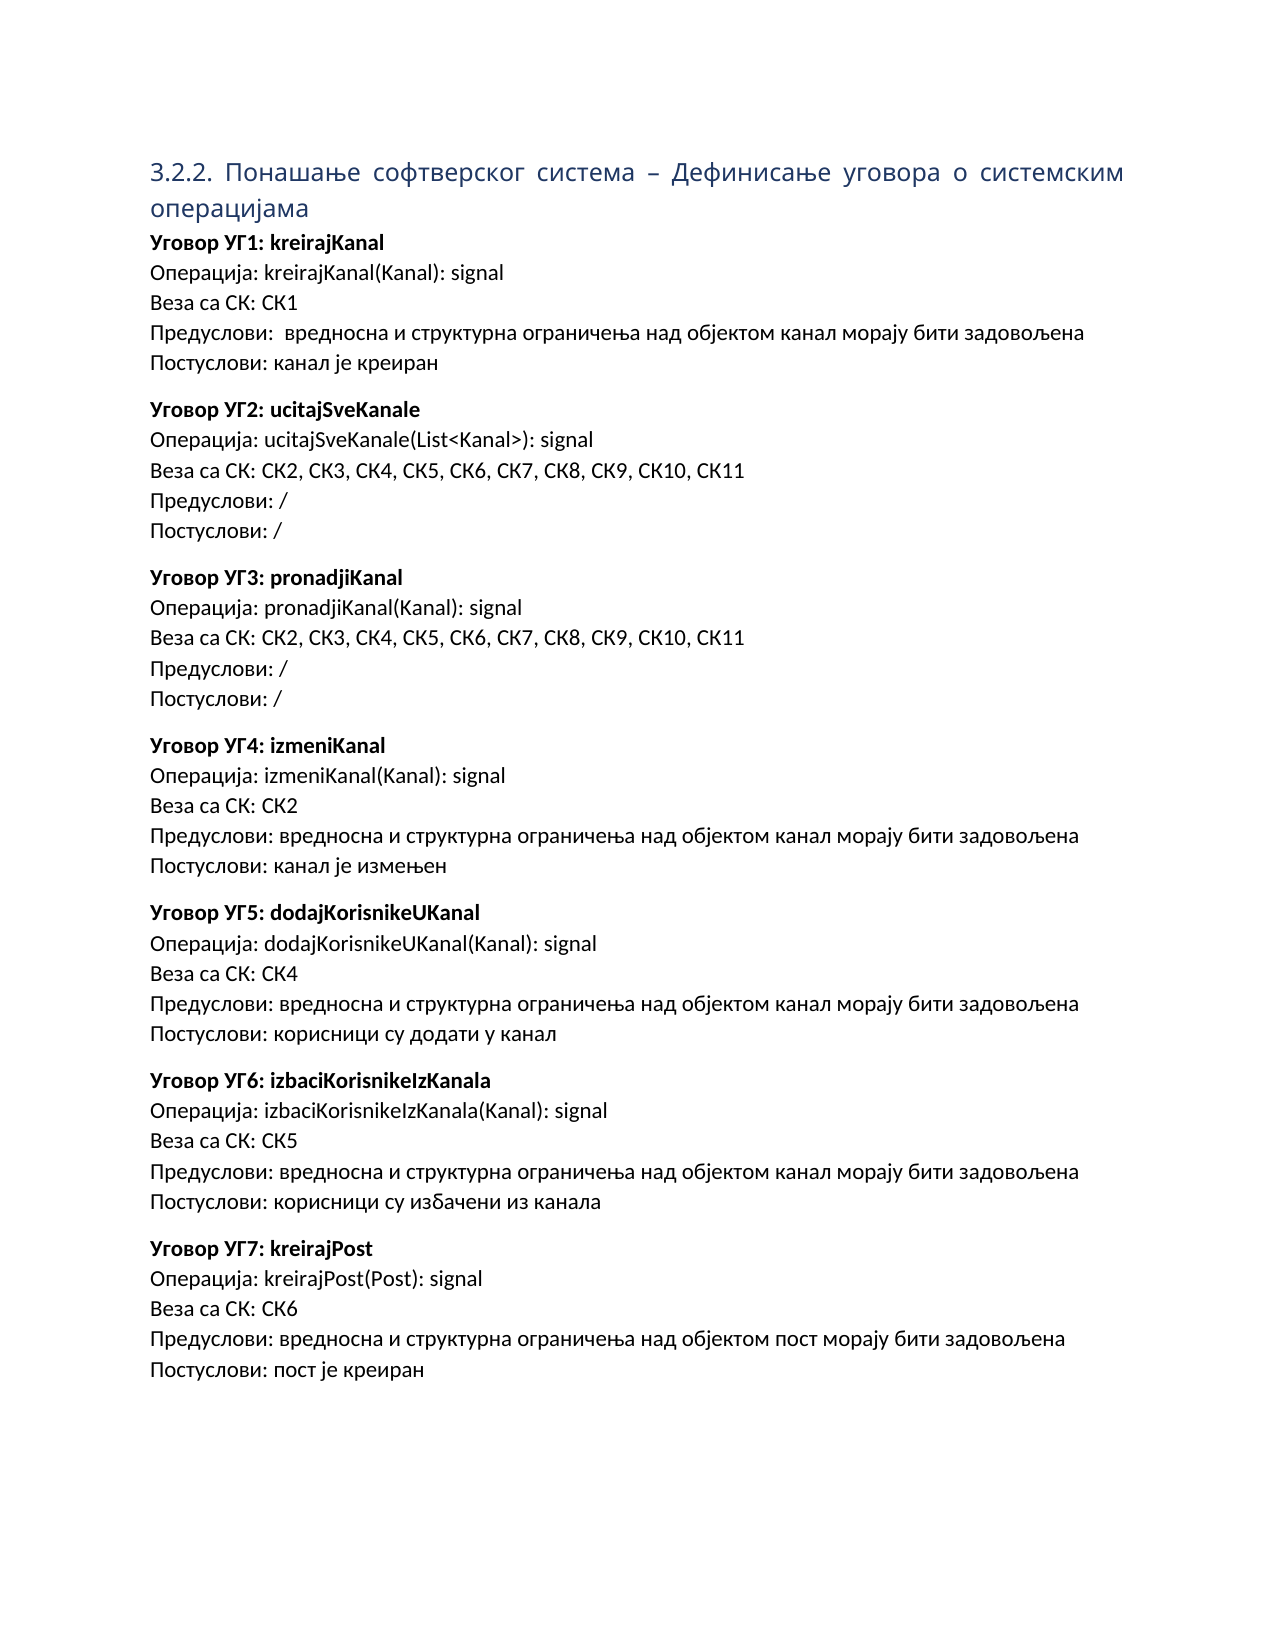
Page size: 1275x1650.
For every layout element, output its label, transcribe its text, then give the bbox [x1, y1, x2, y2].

subtitle 3.2.2. Понашање софтверског система – Дефинисање уговора о системским операцијама [150, 154, 1125, 225]
text Уговор УГ5: dodajKorisnikeUKanal Операција: dodajKorisnikeUKanal(Kanal): signal Веза са СК: СК4 Предуслови: вредносна и структурна ограничења над објектом канал морају бити задовољена Постуслови: корисници су додати у канал [150, 898, 1125, 1047]
text Уговор УГ6: izbaciKorisnikeIzKanala Операција: izbaciKorisnikeIzKanala(Kanal): signal Веза са СК: СК5 Предуслови: вредносна и структурна ограничења над објектом канал морају бити задовољена Постуслови: корисници су избачени из канала [150, 1066, 1125, 1215]
text Уговор УГ1: kreirajKanal Операција: kreirajKanal(Kanal): signal Веза са СК: СК1 Предуслови: вредносна и структурна ограничења над објектом канал морају бити задовољена Постуслови: канал је креиран [150, 228, 1125, 377]
text Уговор УГ2: ucitajSveKanale Операција: ucitajSveKanale(List<Kanal>): signal Веза са СК: СК2, СК3, СК4, СК5, СК6, СК7, СК8, СК9, СК10, СК11 Предуслови: / Постуслови: / [150, 395, 1125, 544]
text Уговор УГ3: pronadjiKanal Операција: pronadjiKanal(Kanal): signal Веза са СК: СК2, СК3, СК4, СК5, СК6, СК7, СК8, СК9, СК10, СК11 Предуслови: / Постуслови: / [150, 563, 1125, 712]
text Уговор УГ4: izmeniKanal Операција: izmeniKanal(Kanal): signal Веза са СК: СК2 Предуслови: вредносна и структурна ограничења над објектом канал морају бити задовољена Постуслови: канал је измењен [150, 731, 1125, 880]
text Уговор УГ7: kreirajPost Операција: kreirajPost(Post): signal Веза са СК: СК6 Предуслови: вредносна и структурна ограничења над објектом пост морају бити задовољена Постуслови: пост је креиран [150, 1234, 1125, 1383]
